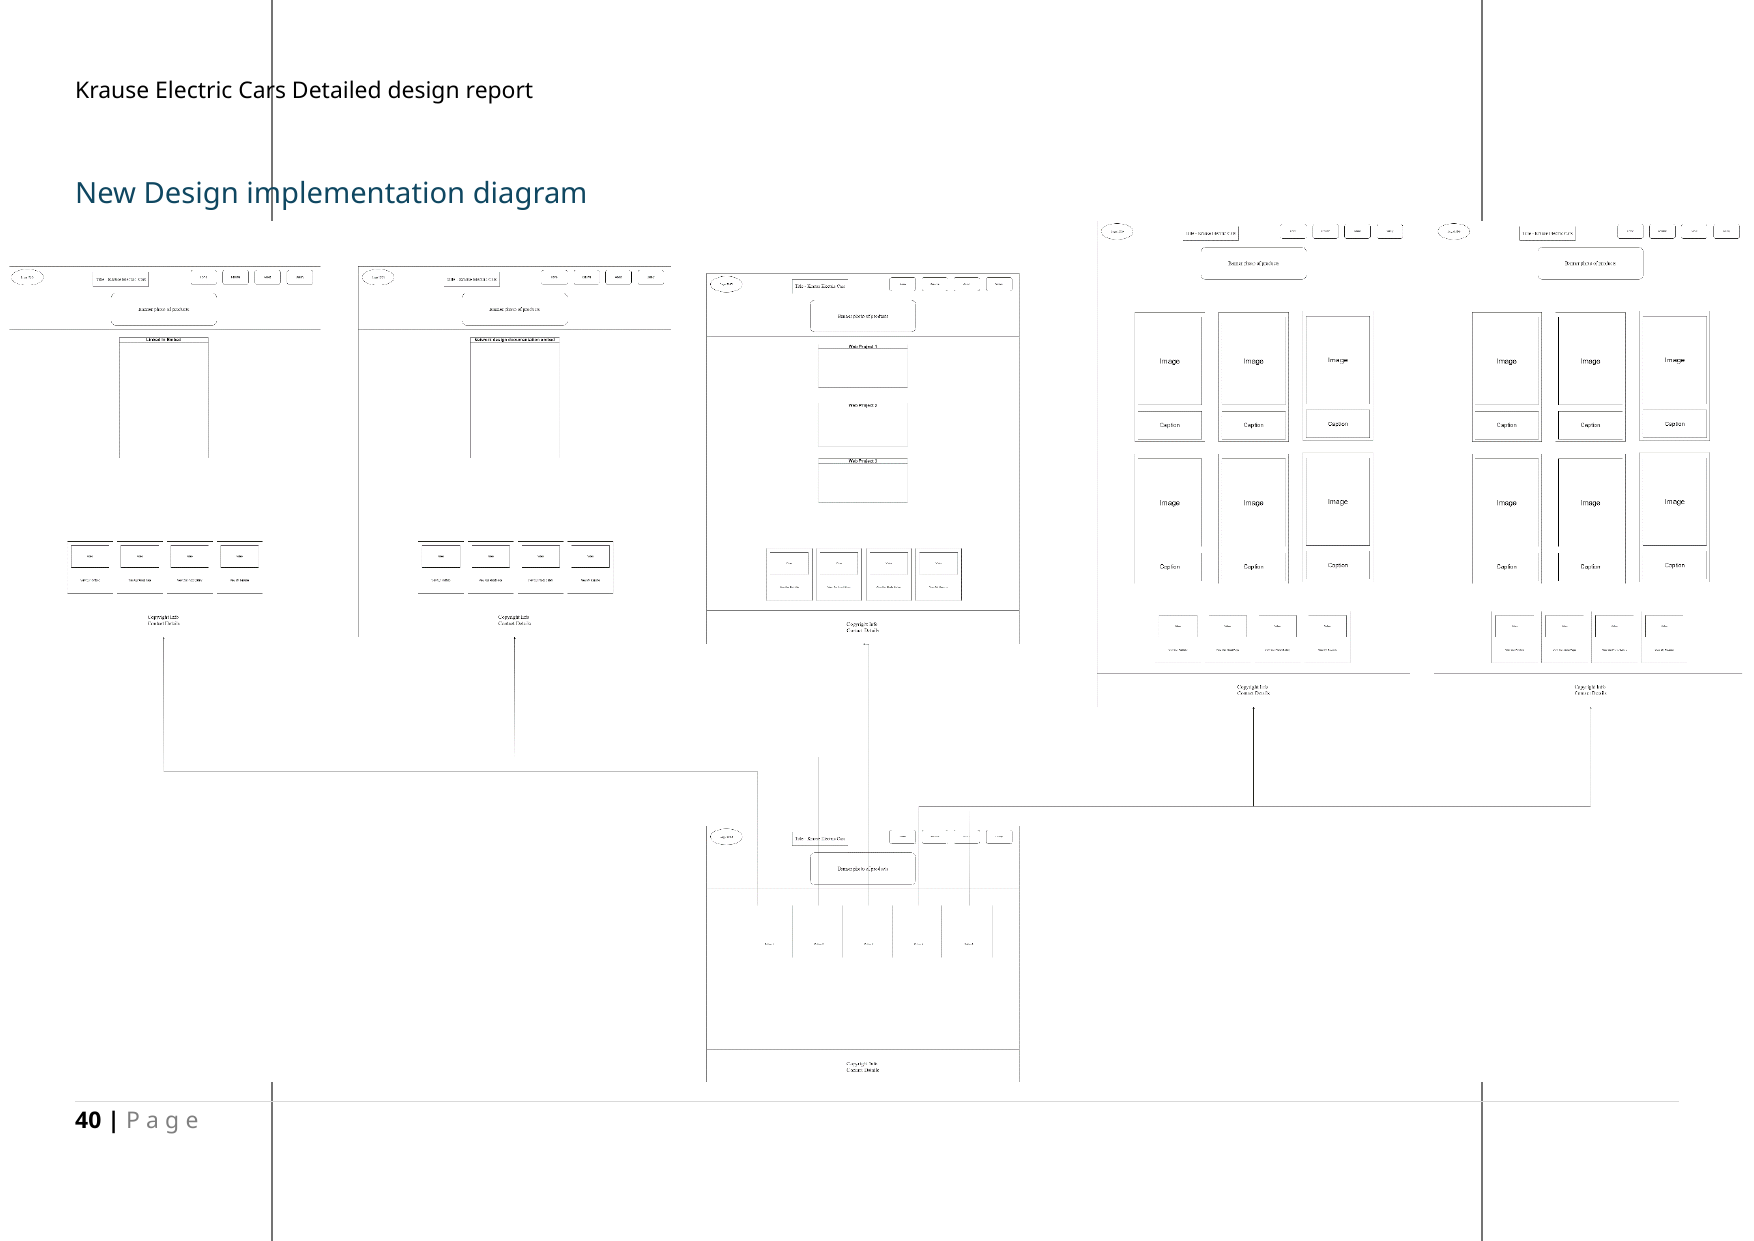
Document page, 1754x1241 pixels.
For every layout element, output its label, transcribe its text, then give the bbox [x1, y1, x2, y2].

picture [7, 221, 1740, 1081]
subtitle New Design implementation diagram [75, 173, 1679, 212]
